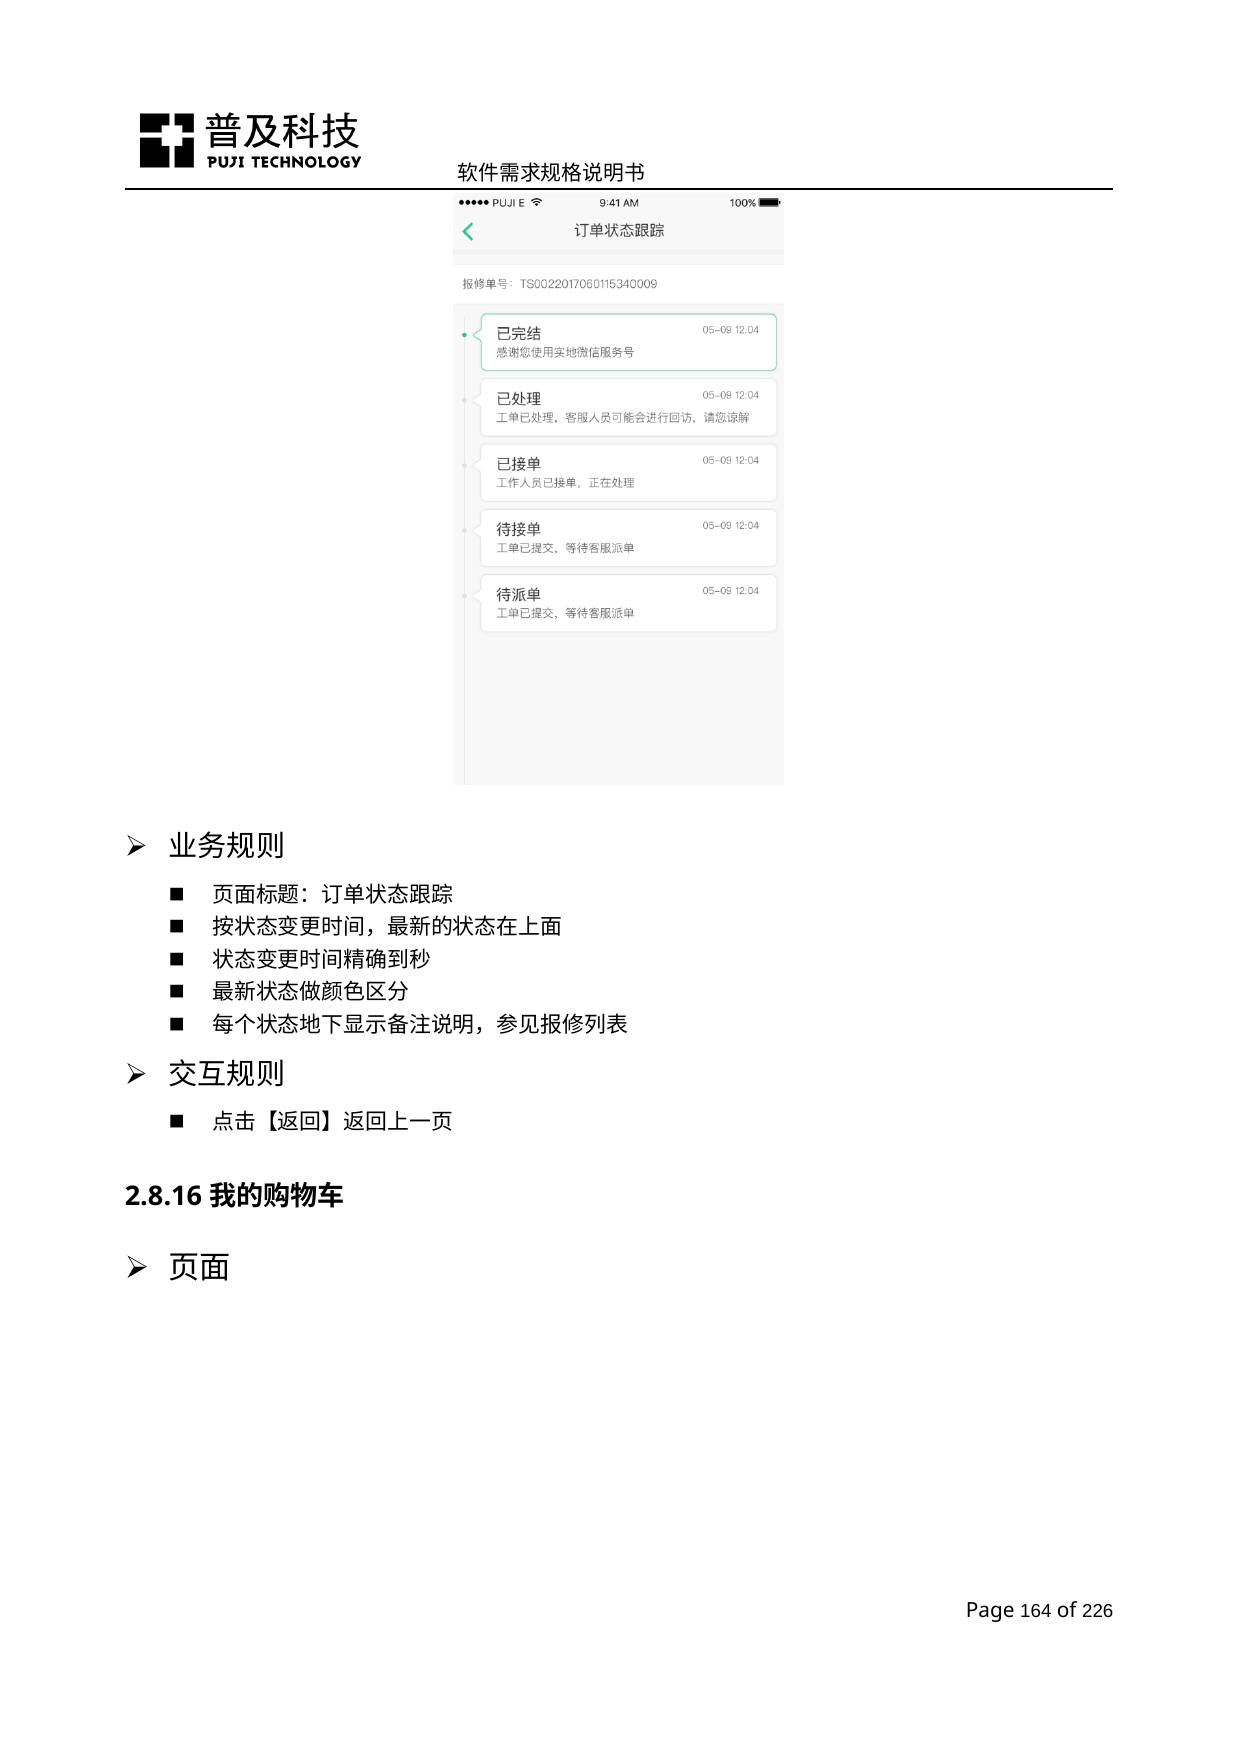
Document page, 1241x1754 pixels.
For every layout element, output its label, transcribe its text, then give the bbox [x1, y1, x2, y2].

list 每个状态地下显示备注说明，参见报修列表 [168, 1006, 1113, 1039]
picture [453, 193, 785, 785]
list 状态变更时间精确到秒 [168, 941, 1113, 974]
list 最新状态做颜色区分 [168, 974, 1113, 1006]
list 业务规则 [124, 811, 1113, 876]
list 页面标题：订单状态跟踪 [168, 876, 1113, 909]
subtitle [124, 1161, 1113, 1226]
list 按状态变更时间，最新的状态在上面 [168, 909, 1113, 941]
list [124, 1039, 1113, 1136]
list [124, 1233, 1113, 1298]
picture [124, 103, 365, 180]
